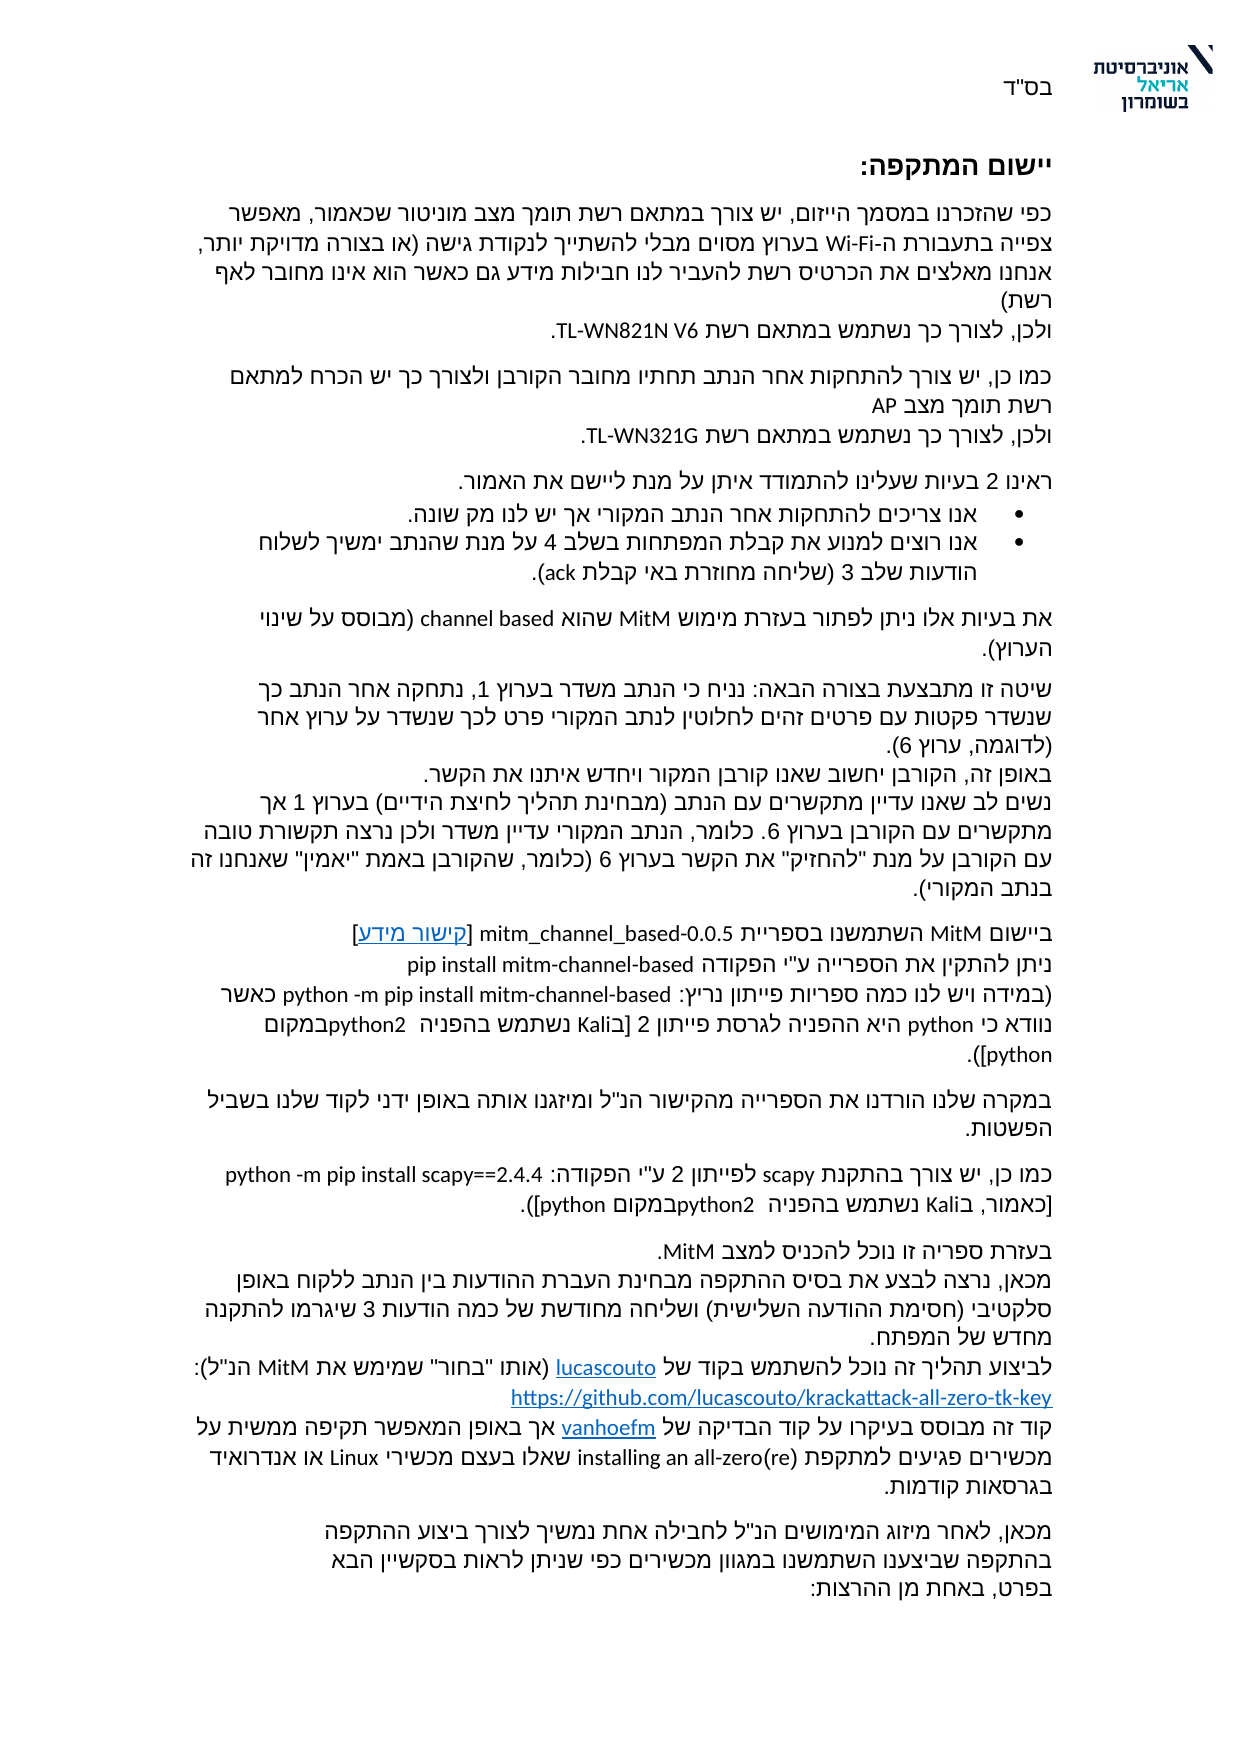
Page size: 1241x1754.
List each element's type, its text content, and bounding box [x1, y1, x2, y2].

text קוד זה מבוסס בעיקרו על קוד הבדיקה של vanhoefm אך באופן המאפשר תקיפה ממשית על מכשירים פגיעים למתקפת (re)installing an all-zero שאלו בעצם מכשירי Linux או אנדרואיד בגרסאות קודמות. [187, 1413, 1053, 1500]
text מכאן, נרצה לבצע את בסיס ההתקפה מבחינת העברת ההודעות בין הנתב ללקוח באופן סלקטיבי (חסימת ההודעה השלישית) ושליחה מחודשת של כמה הודעות 3 שיגרמו להתקנה מחדש של המפתח. [187, 1267, 1053, 1351]
list אנו צריכים להתחקות אחר הנתב המקורי אך יש לנו מק שונה. [187, 501, 1015, 527]
text [כאמור, בKali נשתמש בהפניה python2במקום python]). [187, 1191, 1053, 1218]
text ניתן להתקין את הספרייה ע"י הפקודה pip install mitm-channel-based [187, 950, 1053, 978]
text ולכן, לצורך כך נשתמש במתאם רשת TL-WN321G. [187, 421, 1053, 449]
picture [1093, 45, 1213, 112]
text ביישום MitM השתמשנו בספריית mitm_channel_based-0.0.5 [קישור מידע] [187, 919, 1053, 948]
text במקרה שלנו הורדנו את הספרייה מהקישור הנ"ל ומיזגנו אותה באופן ידני לקוד שלנו בשביל הפשטות. [187, 1087, 1053, 1142]
text בעזרת ספריה זו נוכל להכניס למצב MitM. [187, 1237, 1053, 1265]
list אנו רוצים למנוע את קבלת המפתחות בשלב 4 על מנת שהנתב ימשיך לשלוח הודעות שלב 3 (שליחה מחוזרת באי קבלת ack). [187, 529, 1015, 586]
text https://github.com/lucascouto/krackattack-all-zero-tk-key [187, 1383, 1053, 1411]
text את בעיות אלו ניתן לפתור בעזרת מימוש MitM שהוא channel based (מבוסס על שינוי הערוץ). [187, 604, 1053, 661]
text כפי שהזכרנו במסמך הייזום, יש צורך במתאם רשת תומך מצב מוניטור שכאמור, מאפשר צפייה בתעבורת ה-Wi-Fi בערוץ מסוים מבלי להשתייך לנקודת גישה (או בצורה מדויקת יותר, אנחנו מאלצים את הכרטיס רשת להעביר לנו חבילות מידע גם כאשר הוא אינו מחובר לאף רשת) [187, 200, 1053, 314]
text שיטה זו מתבצעת בצורה הבאה: נניח כי הנתב משדר בערוץ 1, נתחקה אחר הנתב כך שנשדר פקטות עם פרטים זהים לחלוטין לנתב המקורי פרט לכך שנשדר על ערוץ אחר (לדוגמה, ערוץ 6). [187, 676, 1053, 759]
text ראינו 2 בעיות שעלינו להתמודד איתן על מנת ליישם את האמור. [187, 468, 1053, 494]
text מכאן, לאחר מיזוג המימושים הנ"ל לחבילה אחת נמשיך לצורך ביצוע ההתקפה [187, 1518, 1053, 1544]
text כמו כן, יש צורך להתחקות אחר הנתב תחתיו מחובר הקורבן ולצורך כך יש הכרח למתאם רשת תומך מצב AP [187, 363, 1053, 419]
text יישום המתקפה: [187, 150, 1053, 181]
text בהתקפה שביצענו השתמשנו במגוון מכשירים כפי שניתן לראות בסקשיין הבא [187, 1547, 1053, 1573]
text בפרט, באחת מן ההרצות: [187, 1575, 1053, 1601]
text באופן זה, הקורבן יחשוב שאנו קורבן המקור ויחדש איתנו את הקשר. [187, 761, 1053, 787]
text נשים לב שאנו עדיין מתקשרים עם הנתב (מבחינת תהליך לחיצת הידיים) בערוץ 1 אך מתקשרים עם הקורבן בערוץ 6. כלומר, הנתב המקורי עדיין משדר ולכן נרצה תקשורת טובה עם הקורבן על מנת "להחזיק" את הקשר בערוץ 6 (כלומר, שהקורבן באמת "יאמין" שאנחנו זה בנתב המקורי). [187, 789, 1053, 901]
text כמו כן, יש צורך בהתקנת scapy לפייתון 2 ע"י הפקודה: python -m pip install scapy==2.4.4 [187, 1160, 1053, 1188]
text לביצוע תהליך זה נוכל להשתמש בקוד של lucascouto (אותו "בחור" שמימש את MitM הנ"ל): [187, 1353, 1053, 1381]
text (במידה ויש לנו כמה ספריות פייתון נריץ: python -m pip install mitm-channel-based כאשר נוודא כי python היא ההפניה לגרסת פייתון 2 [בKali נשתמש בהפניה python2במקום python]). [187, 980, 1053, 1068]
text ולכן, לצורך כך נשתמש במתאם רשת TL-WN821N V6. [187, 316, 1053, 344]
